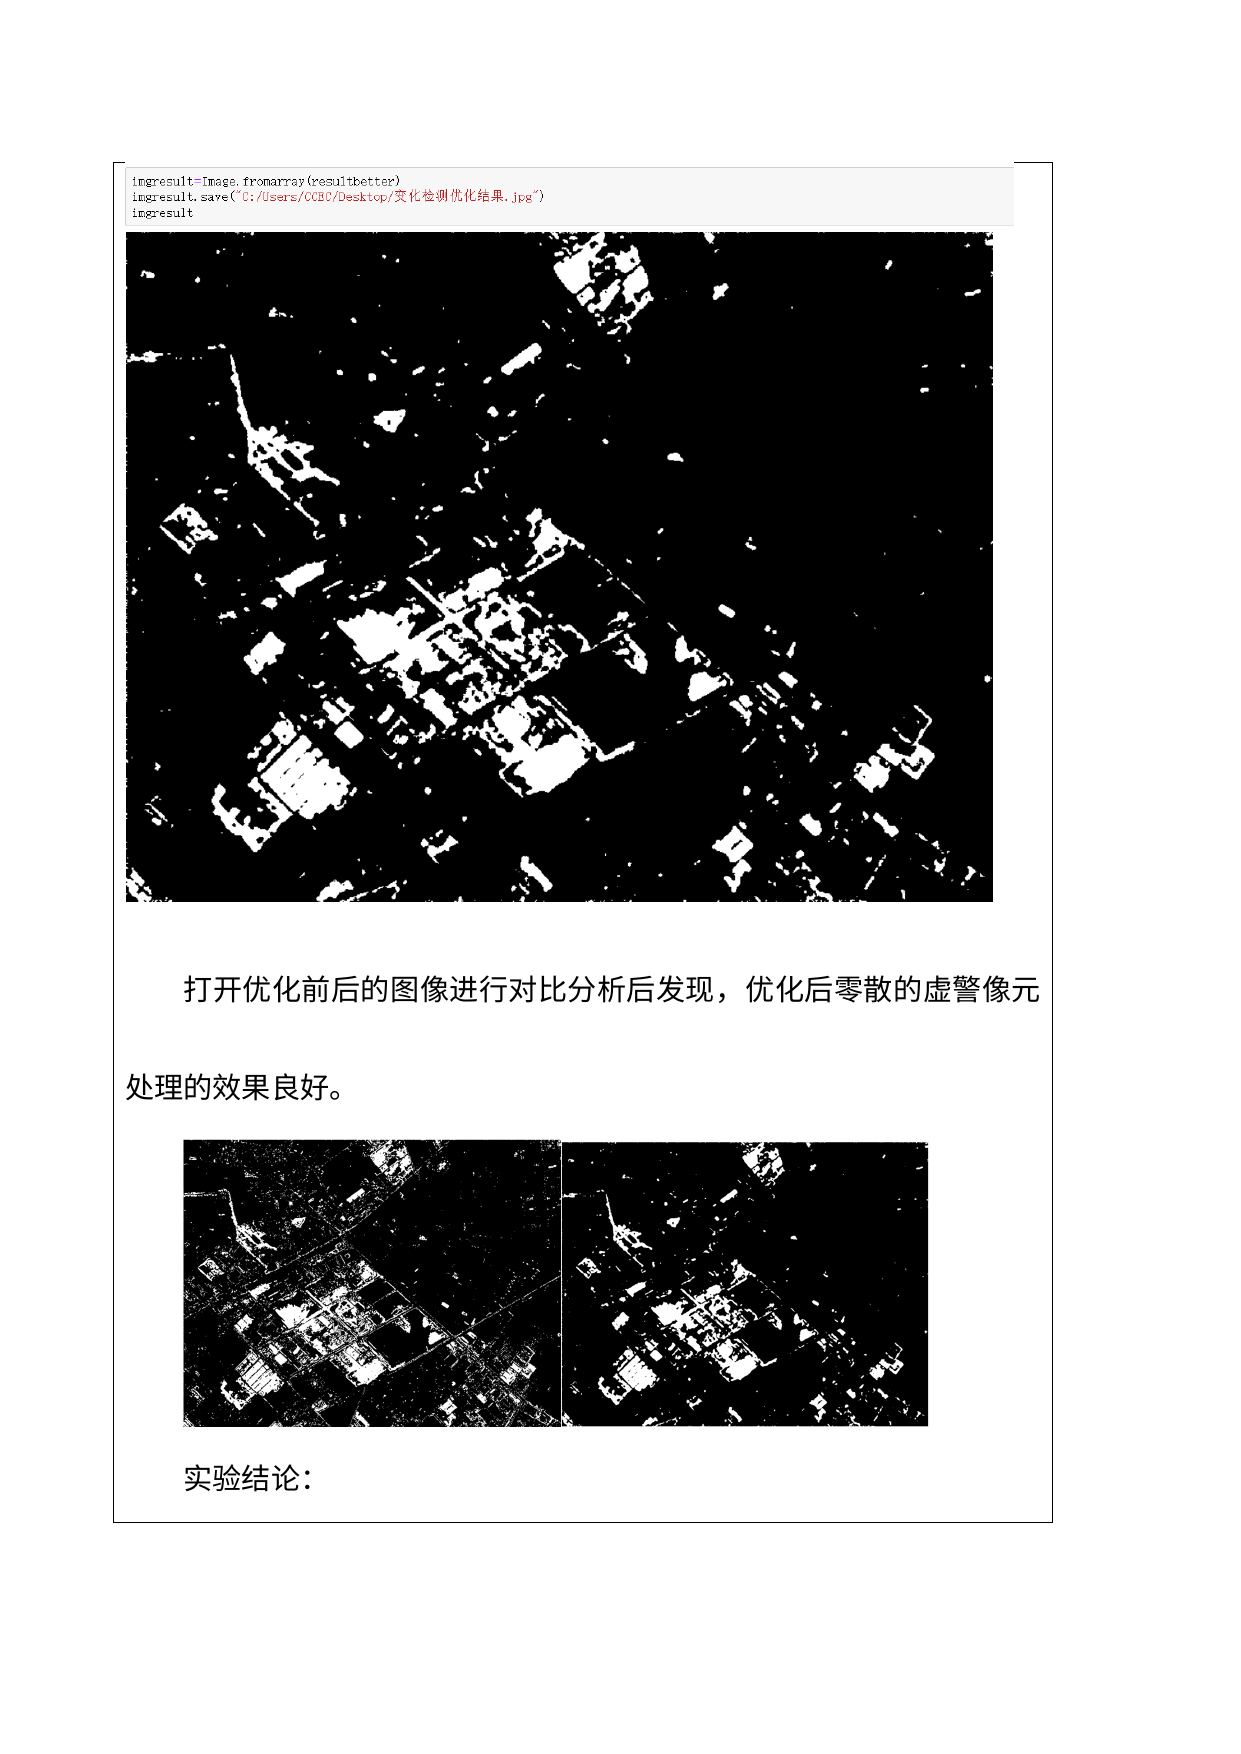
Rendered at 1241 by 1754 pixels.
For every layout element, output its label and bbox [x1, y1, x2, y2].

picture [125, 162, 1014, 913]
picture [183, 1139, 929, 1427]
table_cell [114, 163, 1052, 1522]
